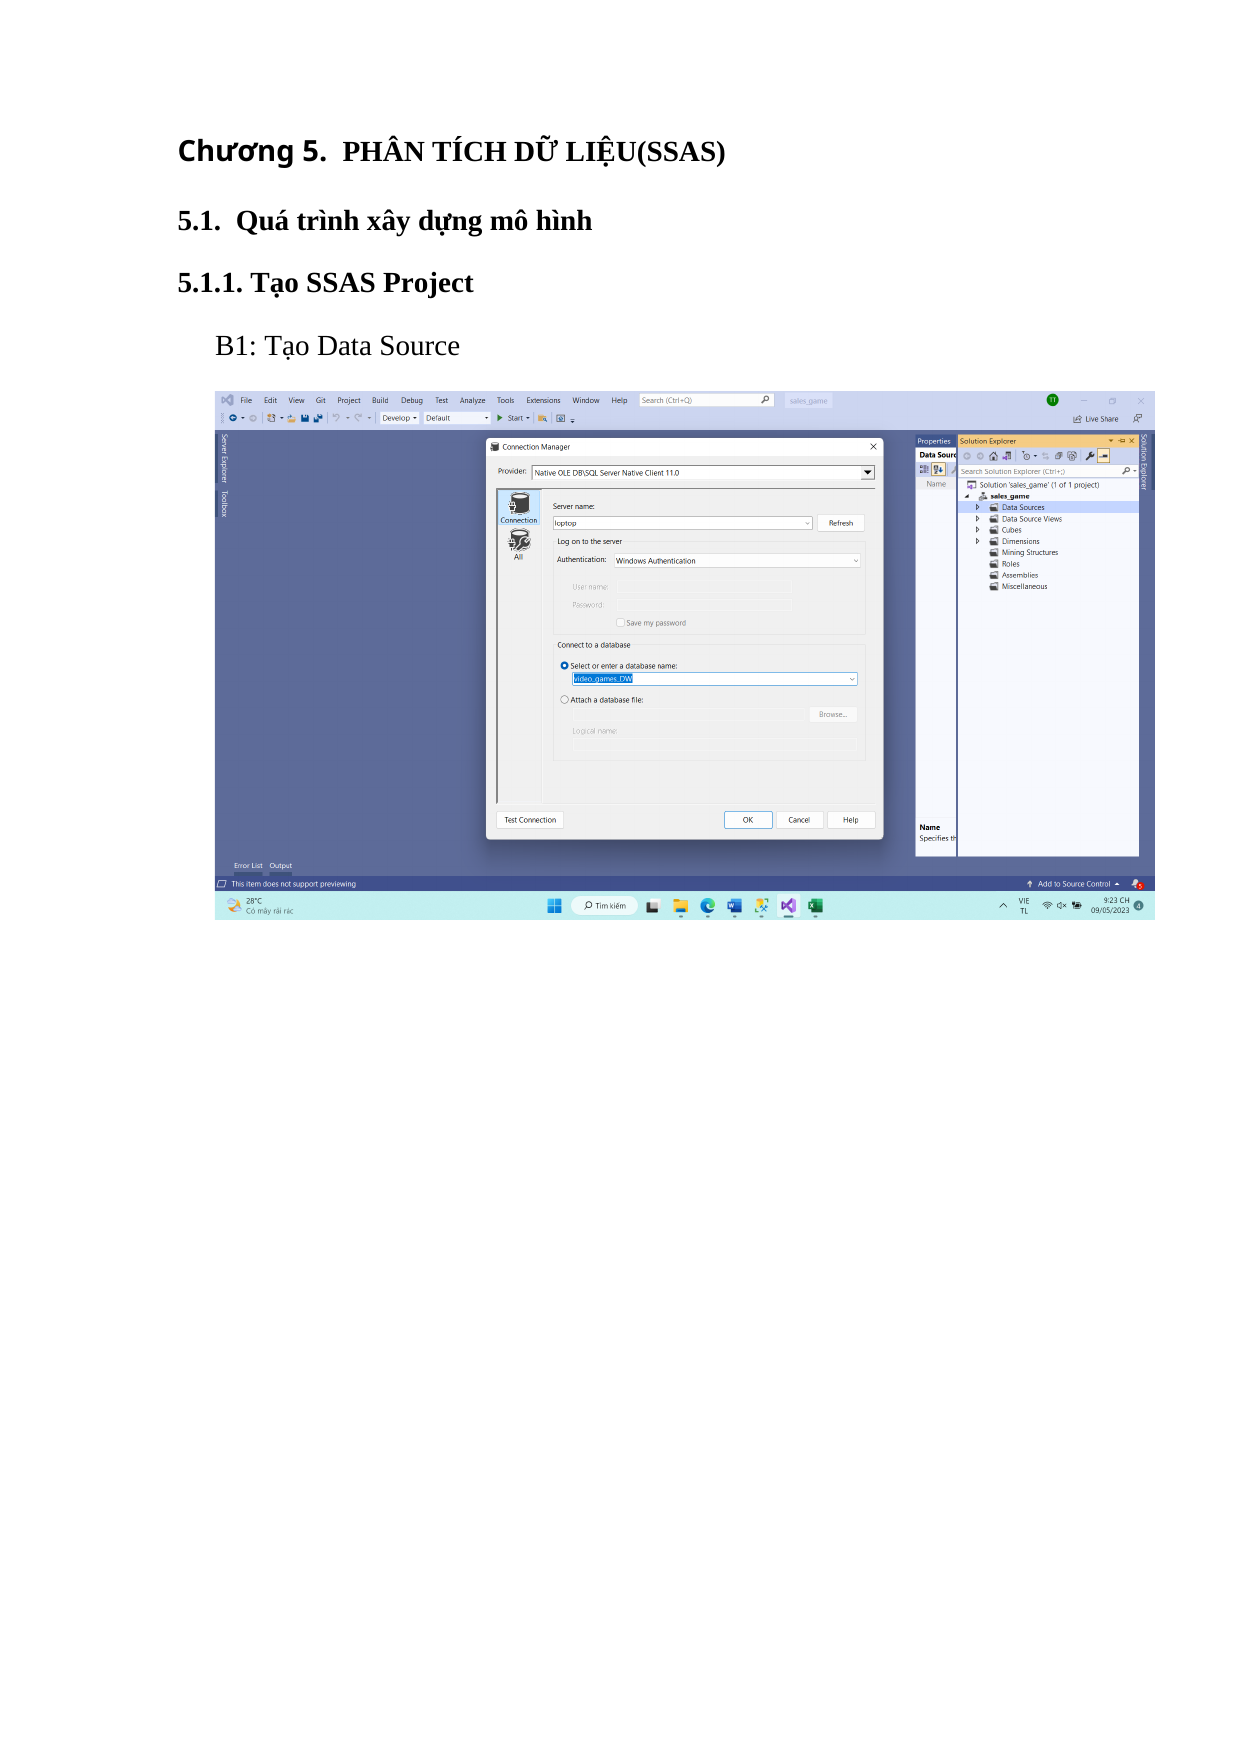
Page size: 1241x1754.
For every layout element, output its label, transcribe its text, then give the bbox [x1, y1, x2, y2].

text Quá trình xây dựng mô hình [177, 203, 1122, 236]
picture [214, 391, 1155, 920]
list B1: Tạo Data Source [215, 328, 1122, 362]
text Tạo SSAS Project [177, 265, 1122, 299]
text PHÂN TÍCH DỮ LIỆU(SSAS) [177, 131, 1122, 170]
